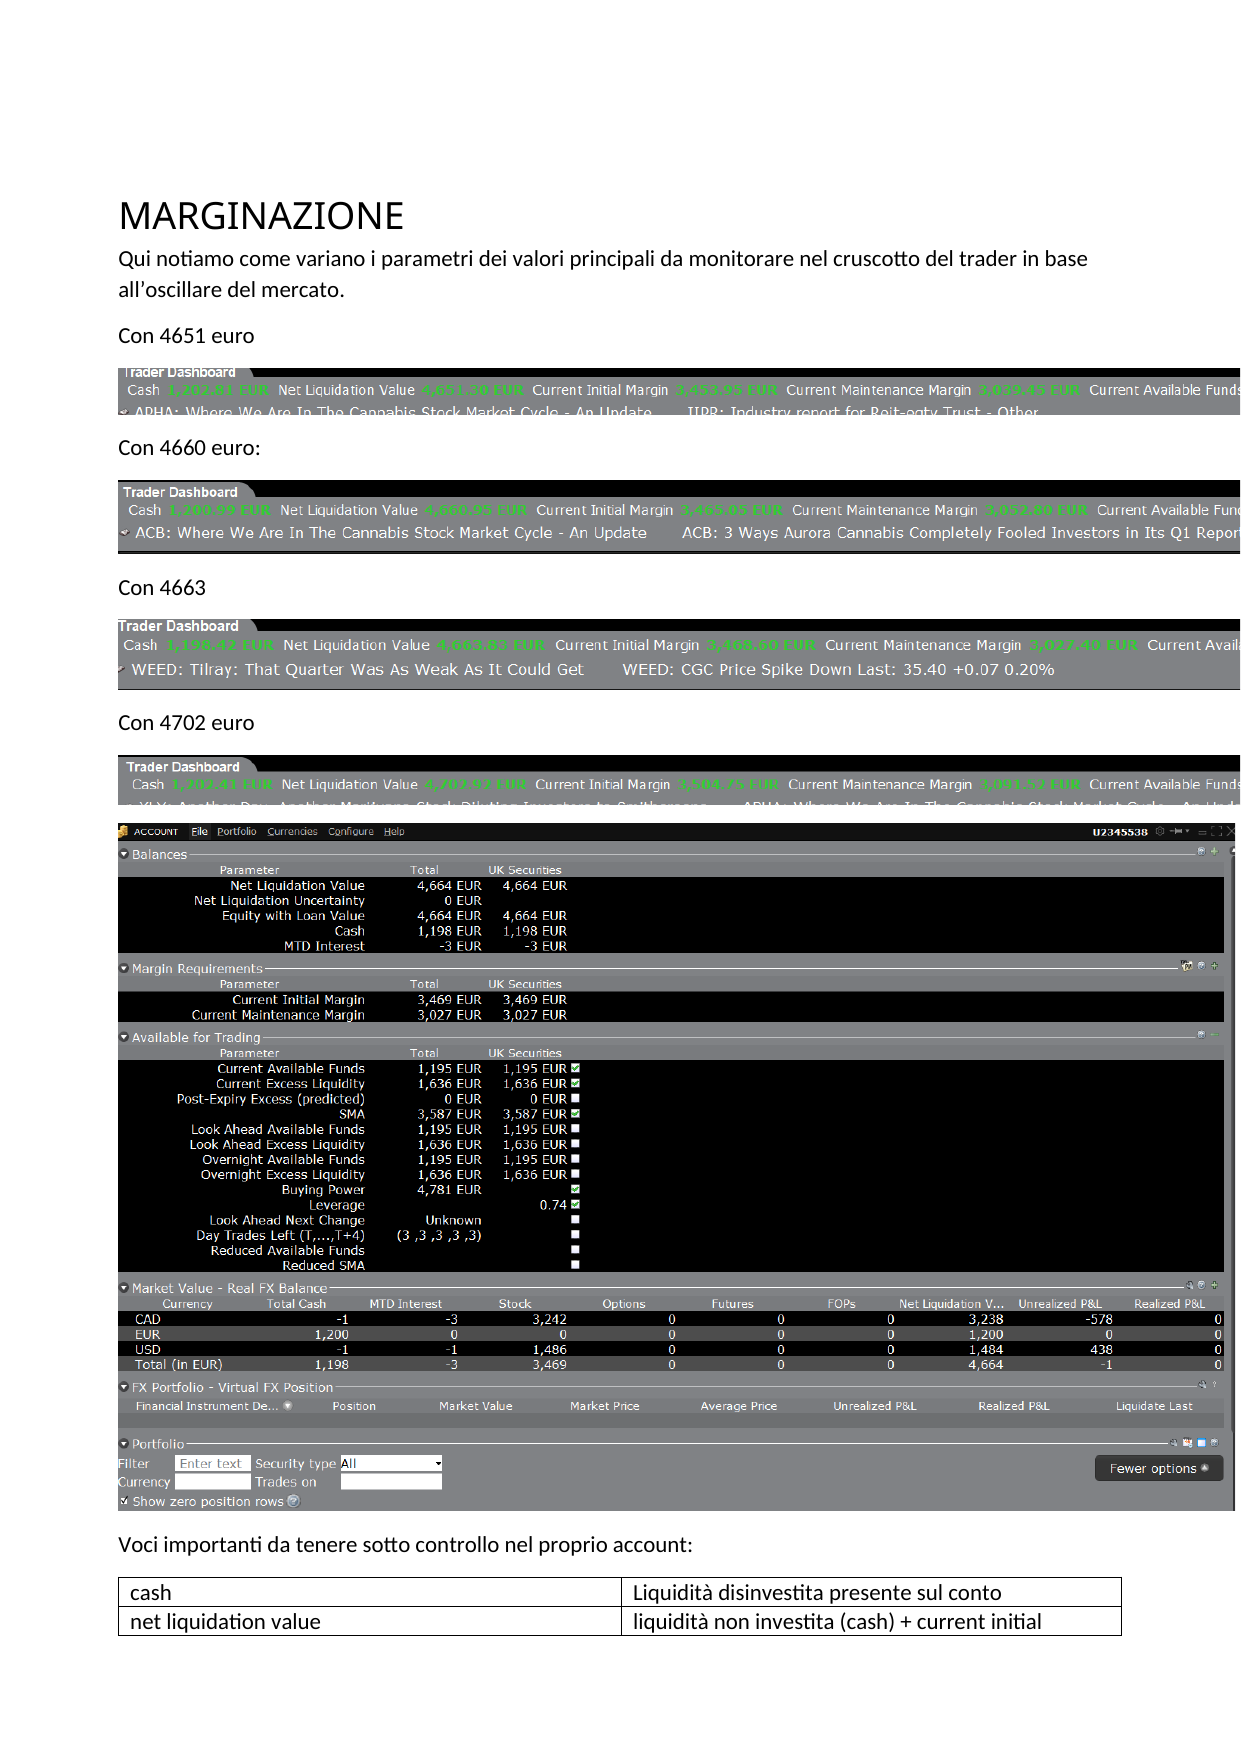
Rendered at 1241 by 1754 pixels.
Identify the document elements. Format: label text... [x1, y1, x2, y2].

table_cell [119, 1607, 621, 1635]
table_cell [622, 1607, 1121, 1635]
text Con 4702 euro [118, 708, 1122, 736]
picture [118, 823, 1236, 1511]
subtitle Marginazione [118, 189, 1122, 240]
picture [118, 755, 1241, 805]
table_header Liquidità disinvestita presente sul conto [622, 1578, 1121, 1606]
text Qui notiamo come variano i parametri dei valori principali da monitorare nel cruscotto del trader in base all’oscillare del mercato. [118, 244, 1122, 303]
text Con 4651 euro [118, 322, 1122, 349]
text Con 4663 [118, 573, 1122, 601]
table_header cash [119, 1578, 621, 1606]
picture [118, 480, 1241, 554]
text Voci importanti da tenere sotto controllo nel proprio account: [118, 1530, 1122, 1558]
text Con 4660 euro: [118, 433, 1122, 461]
picture [118, 619, 1241, 690]
picture [118, 368, 1241, 415]
